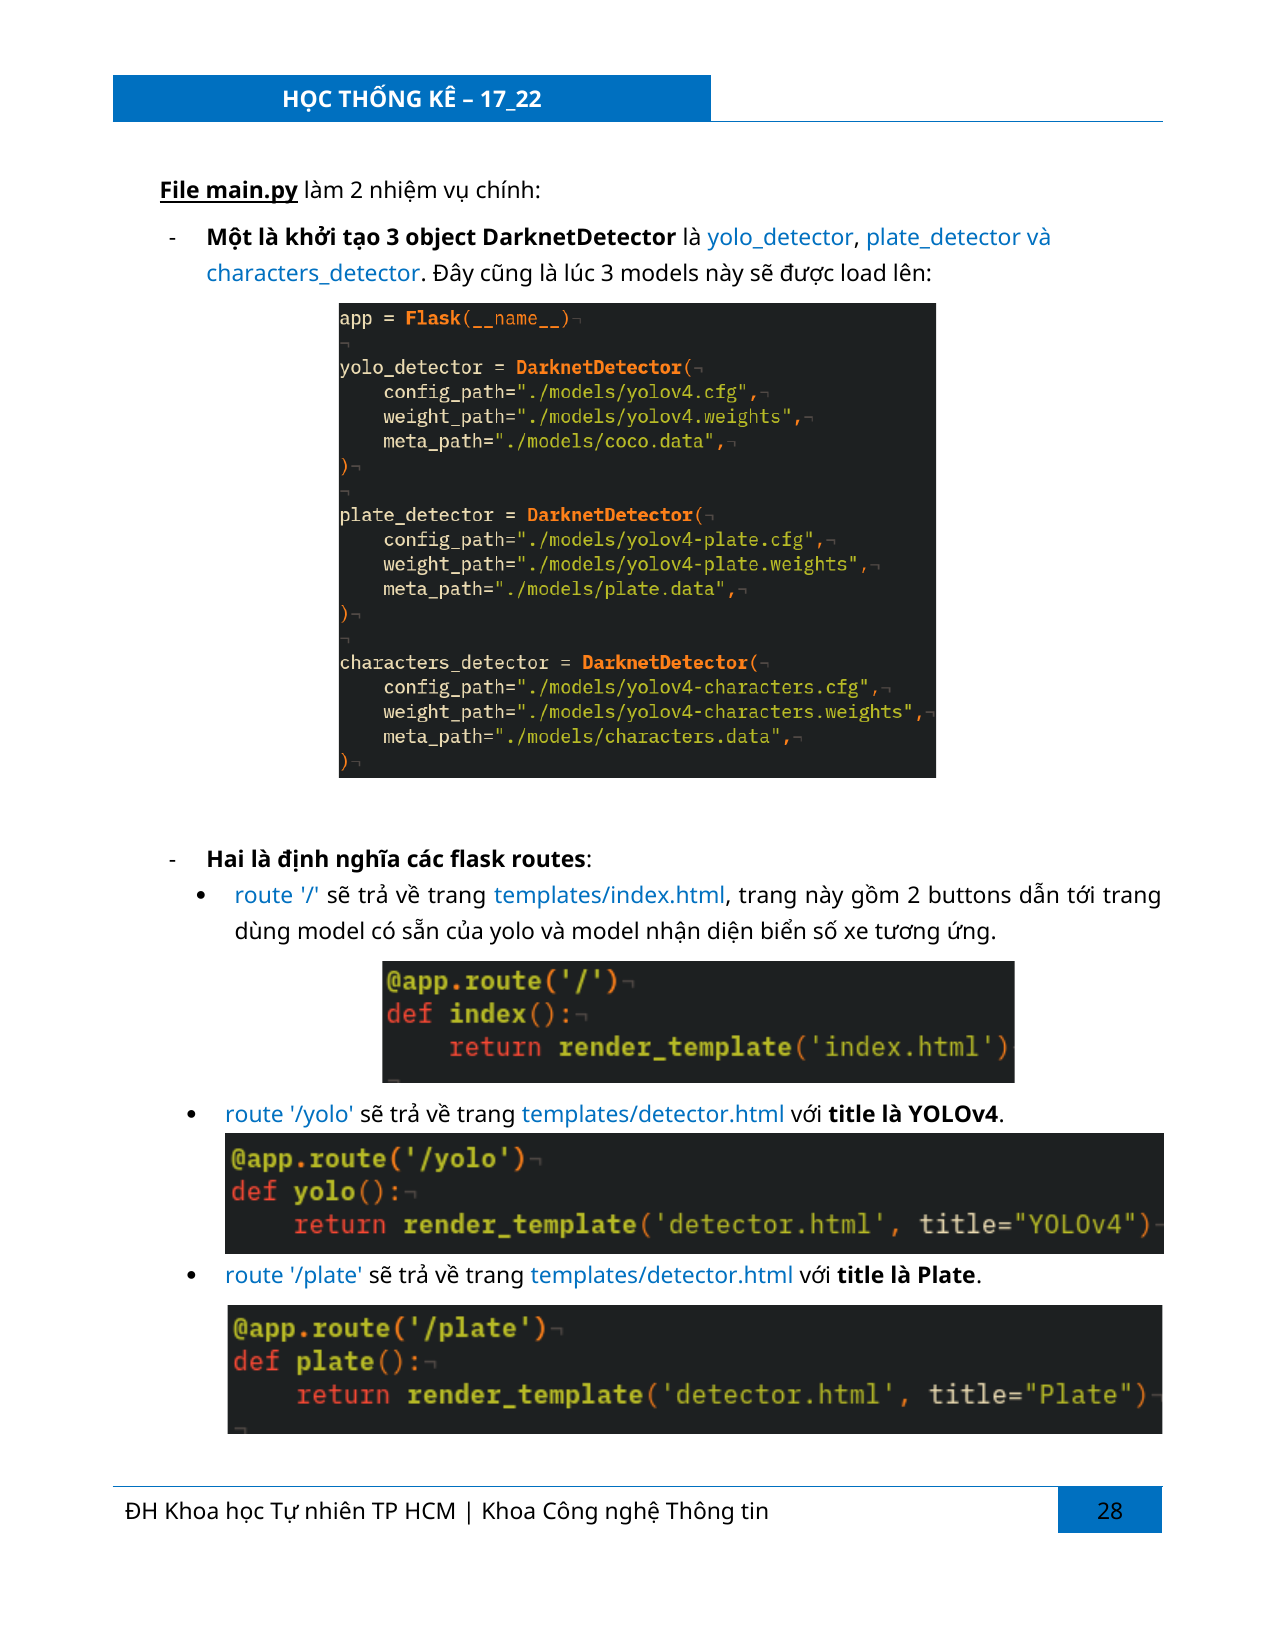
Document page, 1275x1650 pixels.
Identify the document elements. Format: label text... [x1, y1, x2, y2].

list route '/plate' sẽ trả về trang templates/detector.html với title là Plate. [187, 1259, 1162, 1290]
picture [227, 1305, 1163, 1434]
picture [382, 961, 1015, 1083]
picture [225, 1133, 1164, 1254]
list Một là khởi tạo 3 object DarknetDetector là yolo_detector, plate_detector và characters_detector. Đây cũng là lúc 3 models này sẽ được load lên: [169, 221, 1162, 288]
text File main.py làm 2 nhiệm vụ chính: [112, 174, 1162, 206]
picture [338, 303, 937, 778]
list Hai là định nghĩa các flask routes: [169, 843, 1162, 874]
list route '/' sẽ trả về trang templates/index.html, trang này gồm 2 buttons dẫn tới trang dùng model có sẵn của yolo và model nhận diện biển số xe tương ứng. [197, 879, 1162, 946]
list route '/yolo' sẽ trả về trang templates/detector.html với title là YOLOv4. [187, 1098, 1162, 1129]
